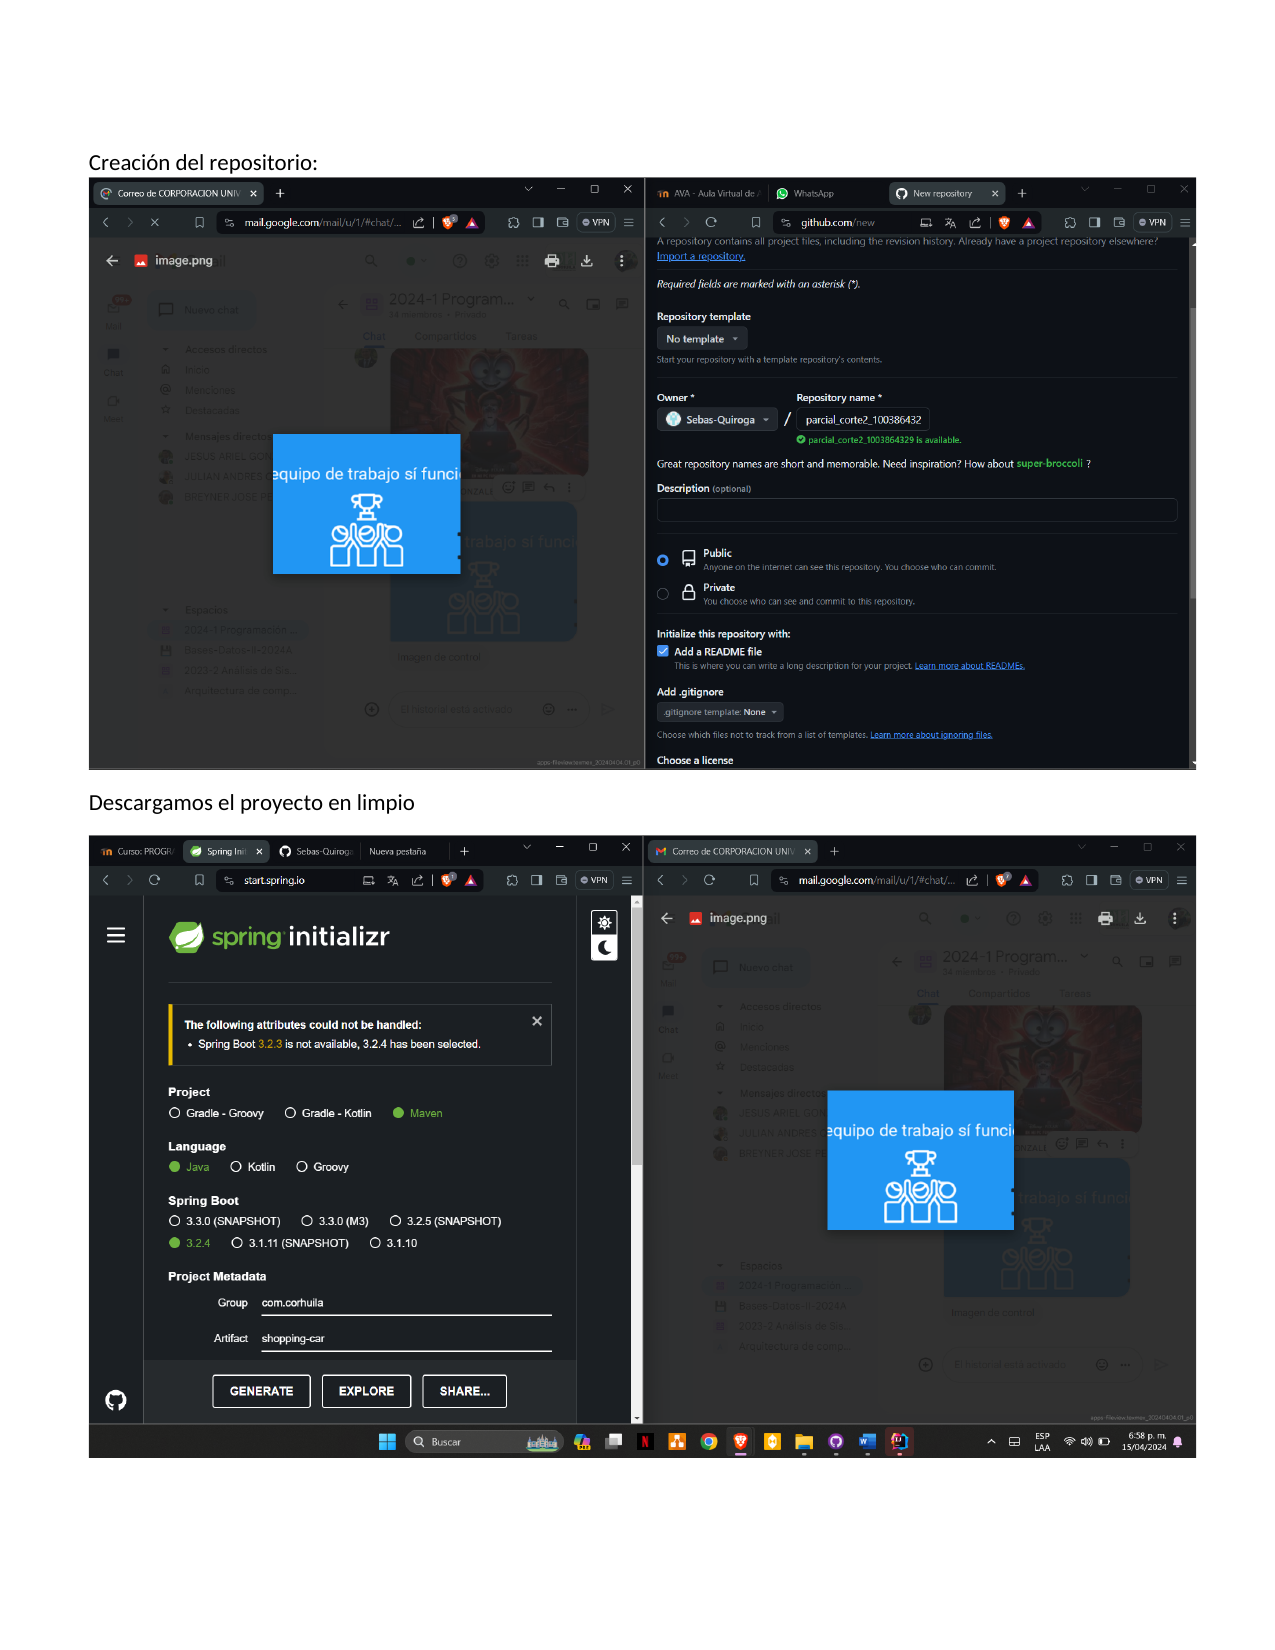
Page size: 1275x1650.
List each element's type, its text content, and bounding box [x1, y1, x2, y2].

text Descargamos el proyecto en limpio [89, 788, 1196, 816]
text Creación del repositorio: [89, 148, 1196, 177]
picture [88, 835, 1197, 1458]
picture [88, 177, 1197, 770]
